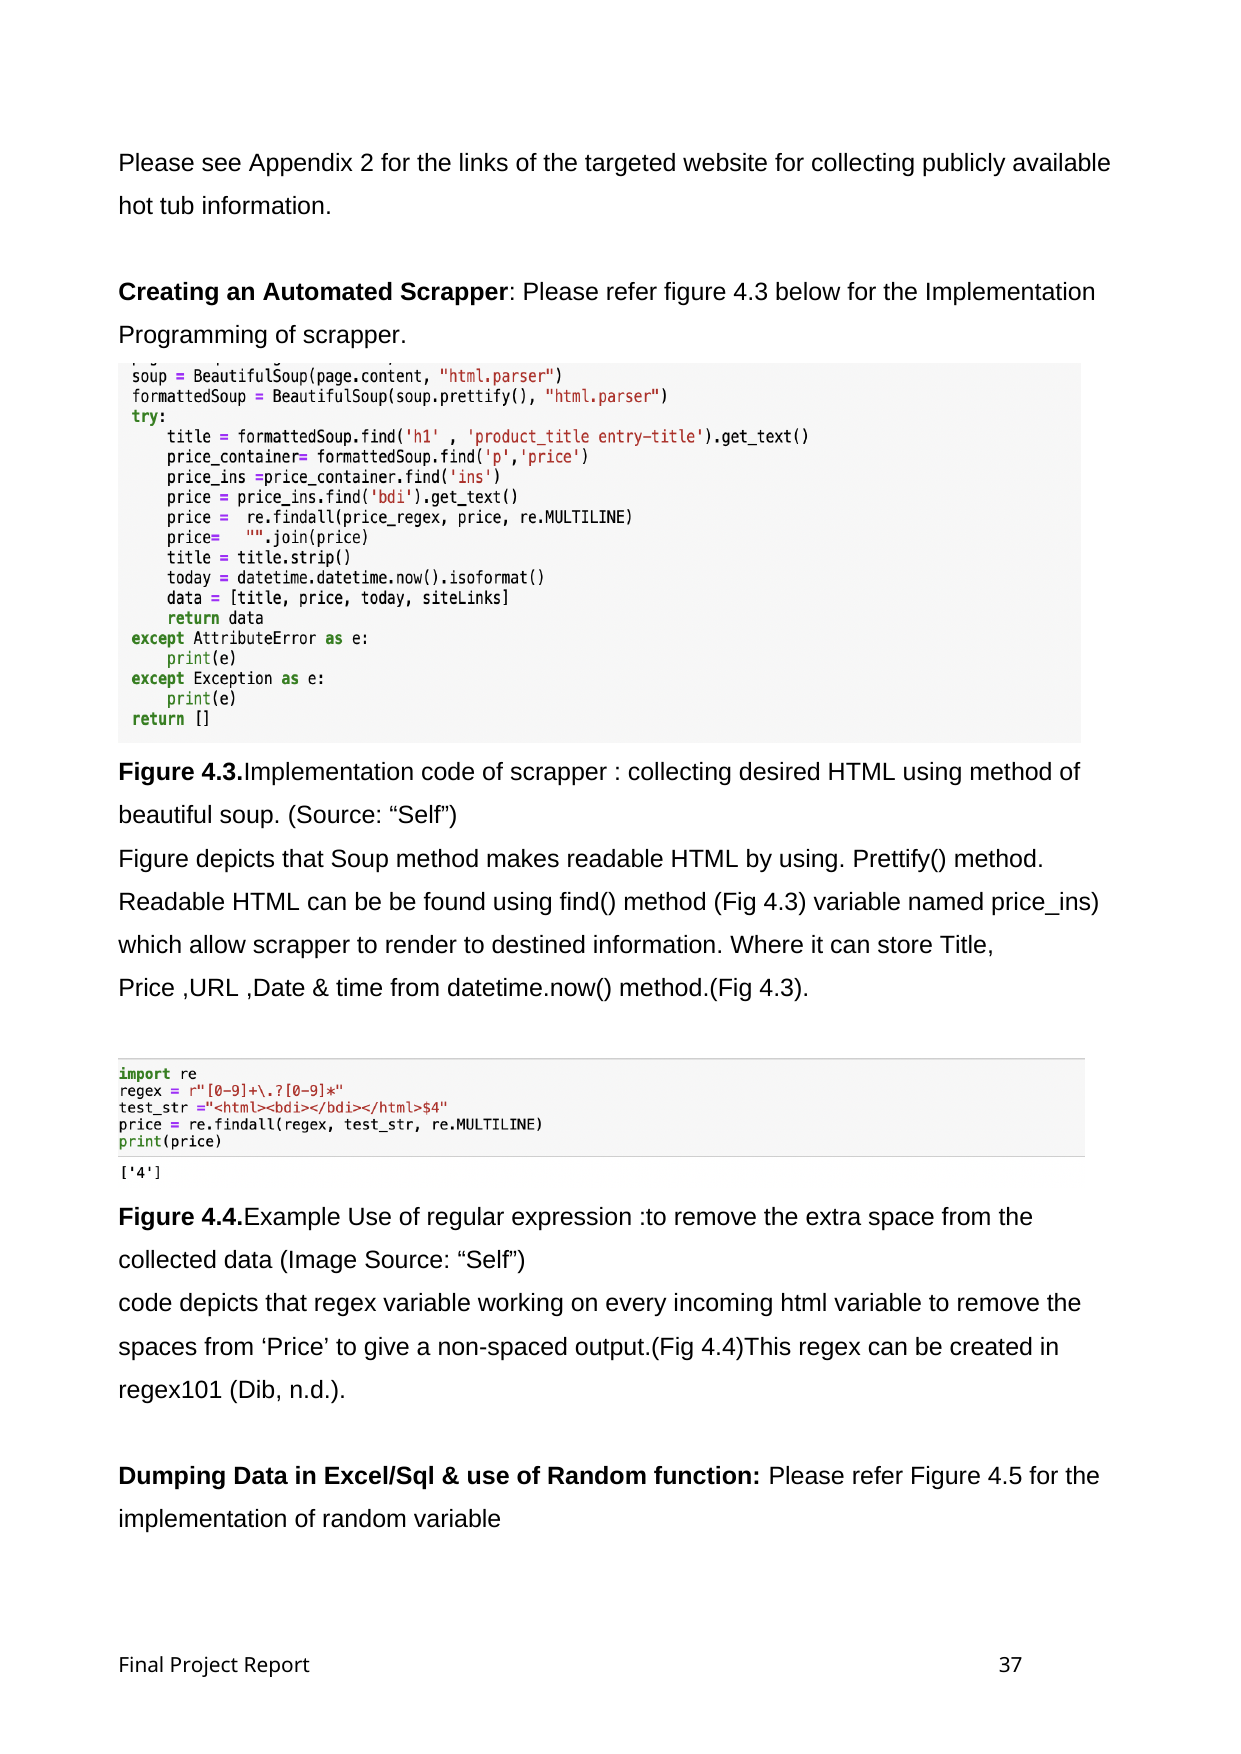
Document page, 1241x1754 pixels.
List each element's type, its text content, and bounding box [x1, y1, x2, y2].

text code depicts that regex variable working on every incoming html variable to remove the spaces from ‘Price’ to give a non-spaced output.(Fig 4.4)This regex can be created in regex101 (Dib, n.d.). [118, 1288, 1122, 1403]
picture [118, 363, 1081, 743]
text Please see Appendix 2 for the links of the targeted website for collecting publicly available hot tub information. [118, 148, 1122, 263]
text Figure 4.4.Example Use of regular expression :to remove the extra space from the collected data (Image Source: “Self”) [118, 1202, 1122, 1274]
text Dumping Data in Excel/Sql & use of Random function: Please refer Figure 4.5 for the implementation of random variable [118, 1461, 1122, 1533]
text Figure depicts that Soup method makes readable HTML by using. Prettify() method. Readable HTML can be be found using find() method (Fig 4.3) variable named price_ins) which allow scrapper to render to destined information. Where it can store Title, Price ,URL ,Date & time from datetime.now() method.(Fig 4.3). [118, 843, 1122, 1002]
text Figure 4.3.Implementation code of scrapper : collecting desired HTML using method of beautiful soup. (Source: “Self”) [118, 757, 1122, 829]
text Creating an Automated Scrapper: Please refer figure 4.3 below for the Implementation Programming of scrapper. [118, 277, 1122, 349]
picture [118, 1058, 1085, 1188]
